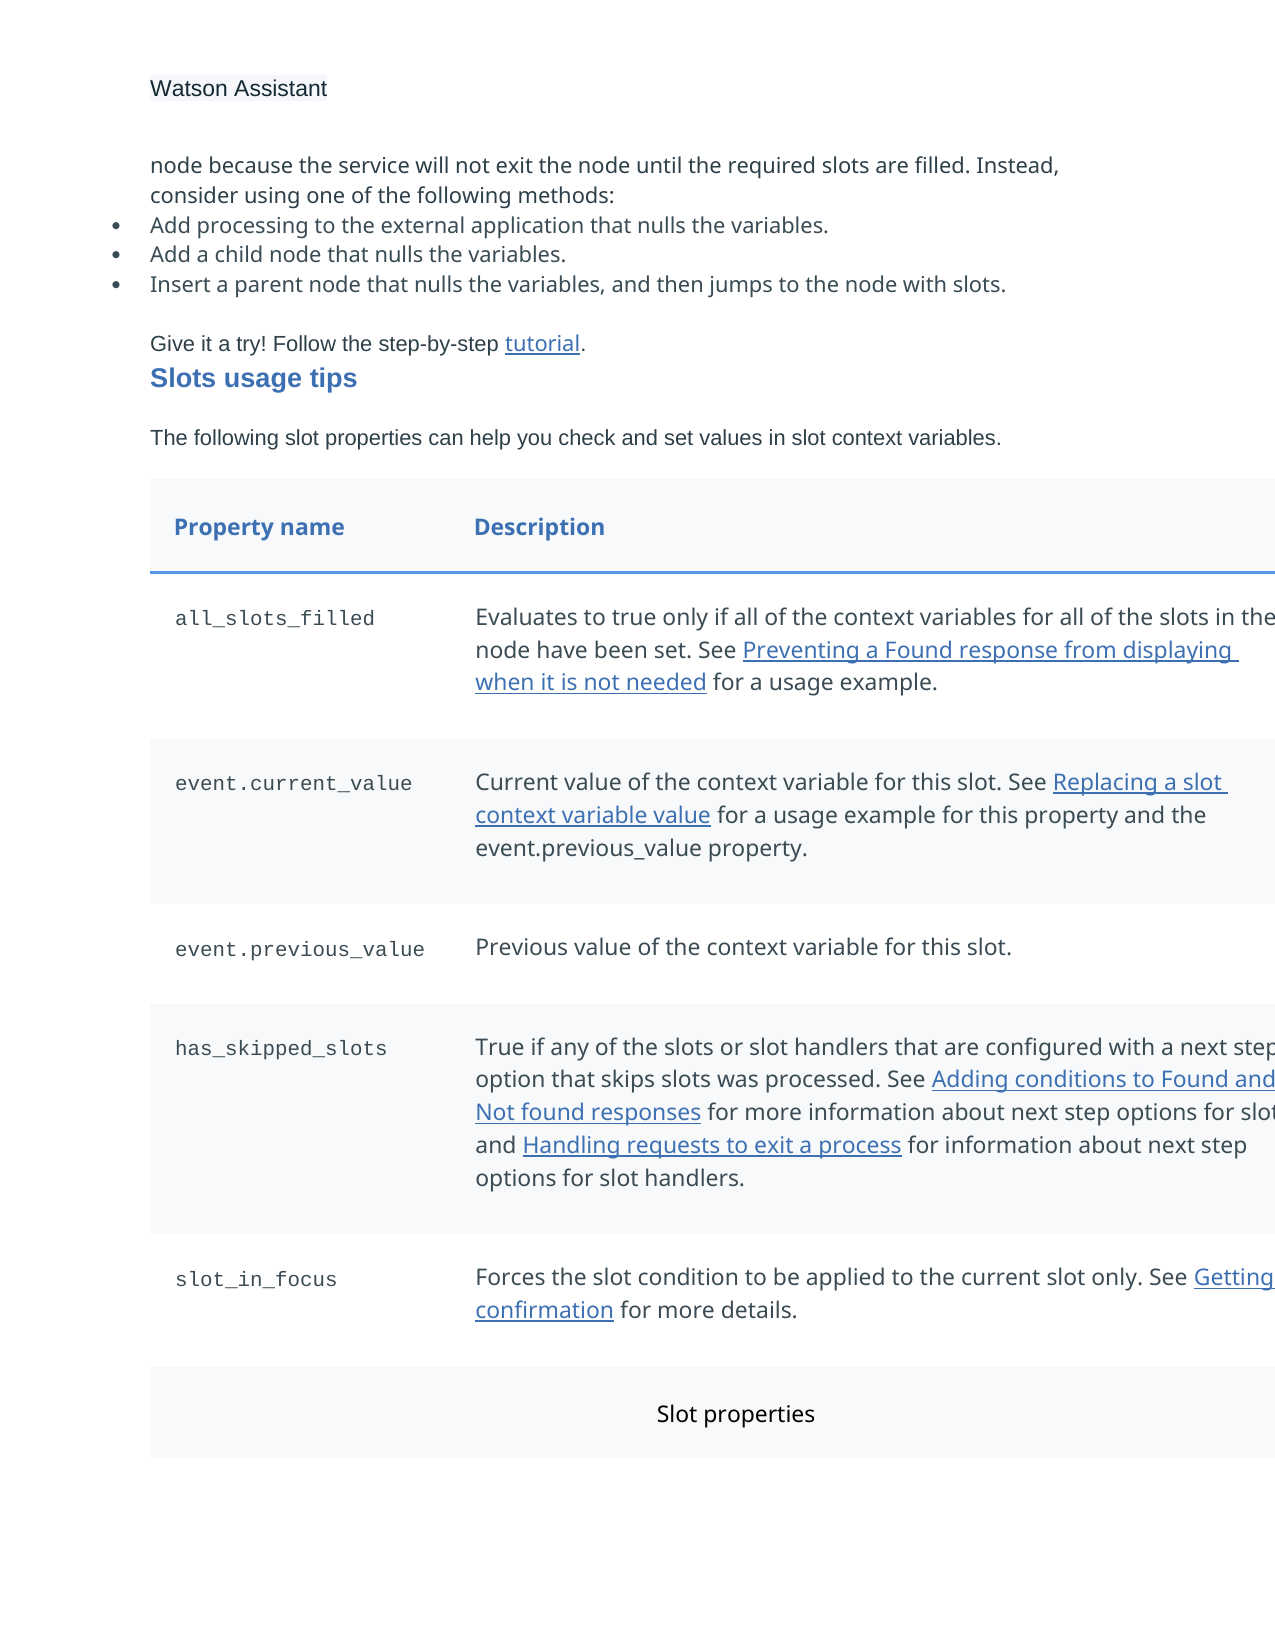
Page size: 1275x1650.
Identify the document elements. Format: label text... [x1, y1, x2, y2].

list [112, 150, 1125, 209]
list Add a child node that nulls the variables. [112, 239, 1125, 269]
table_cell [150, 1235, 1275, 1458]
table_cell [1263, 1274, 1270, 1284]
list Add processing to the external application that nulls the variables. [112, 209, 1125, 239]
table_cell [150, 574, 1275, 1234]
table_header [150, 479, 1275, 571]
text Give it a try! Follow the step-by-step tutorial. [150, 328, 1125, 358]
subtitle Slots usage tips [150, 362, 1125, 393]
list Insert a parent node that nulls the variables, and then jumps to the node with slots. [112, 269, 1125, 299]
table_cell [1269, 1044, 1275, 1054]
text The following slot properties can help you check and set values in slot context variables. [150, 425, 1125, 450]
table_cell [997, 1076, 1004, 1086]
